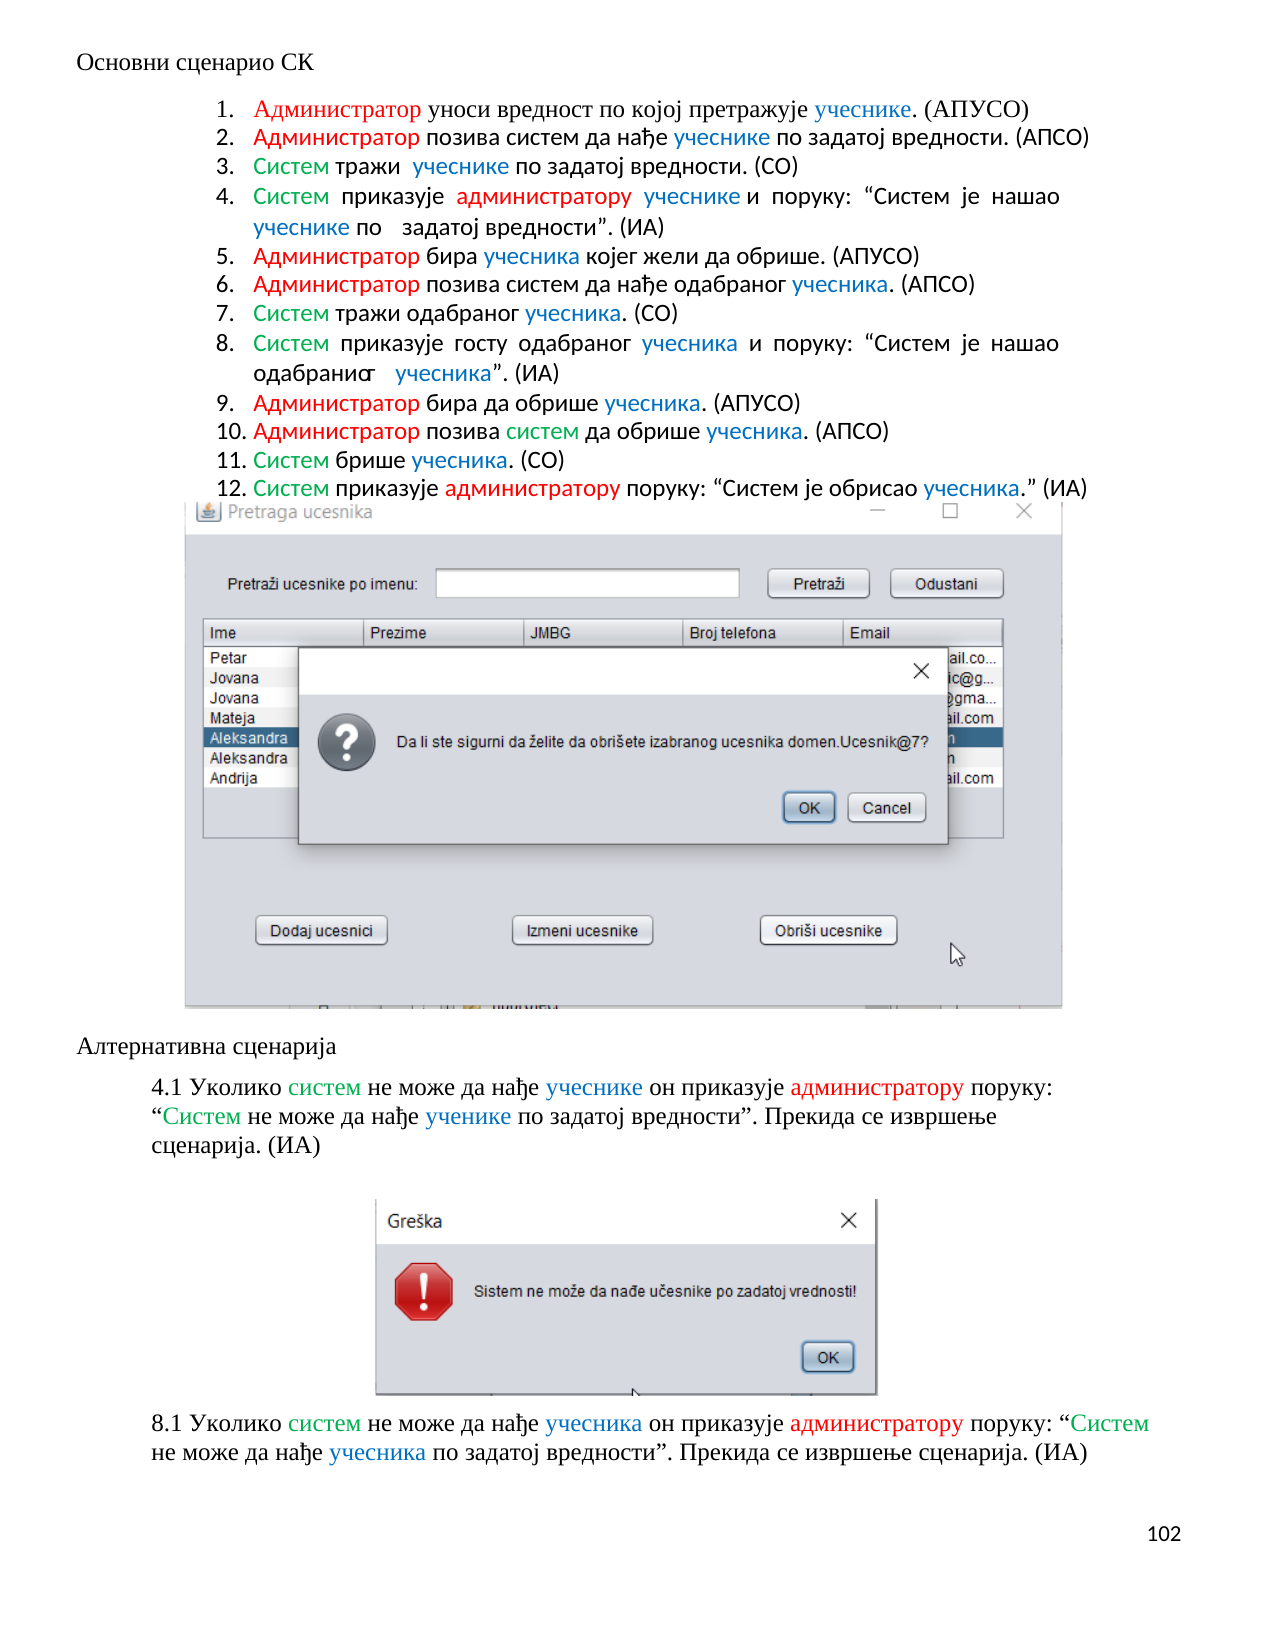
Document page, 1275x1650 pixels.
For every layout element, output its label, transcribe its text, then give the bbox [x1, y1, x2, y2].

list Систем приказује госту одабраног учесника и поруку: “Систем је нашао одабраниог учесника”. (ИА) [216, 327, 1150, 388]
list Администратор позива систем да нађе одабраног учесника. (АПСО) [216, 270, 1181, 298]
list Систем тражи одабраног учесника. (СО) [216, 298, 1181, 327]
list Систем тражи учеснике по задатој вредности. (СО) [216, 152, 1181, 180]
list Администратор бира учесника којег жели да обрише. (АПУСО) [216, 241, 1181, 270]
picture [184, 502, 1063, 1009]
text Основни сценарио СК [76, 47, 1181, 76]
picture [375, 1199, 879, 1396]
text Алтернативна сценарија [76, 1031, 1181, 1060]
list Администратор позива систем да нађе учеснике по задатој вредности. (АПСО) [216, 123, 1181, 152]
list Администратор позива систем да обрише учесника. (АПСО) [216, 417, 1181, 445]
text 4.1 Уколико систем не може да нађе учеснике он приказује администратору поруку: “Систем не може да нађе ученике по задатој вредности”. Прекида се извршење сценарија. (ИА) [151, 1072, 1103, 1159]
list Администратор уноси вредност по којој претражује учеснике. (АПУСО) [216, 94, 1181, 122]
list Систем брише учесника. (СО) [216, 445, 1181, 474]
list Систем приказује администратору поруку: “Систем је обрисао учесника.” (ИА) [216, 474, 1181, 503]
list Систем приказује администратору учеснике и поруку: “Систем је нашао учеснике по задатој вредности”. (ИА) [216, 180, 1151, 241]
list Администратор бира да обрише учесника. (АПУСО) [216, 388, 1181, 417]
text 8.1 Уколико систем не може да нађе учесника он приказује администратору поруку: “Систем не може да нађе учесника по задатој вредности”. Прекида се извршење сценарија. (ИА) [151, 1408, 1152, 1466]
